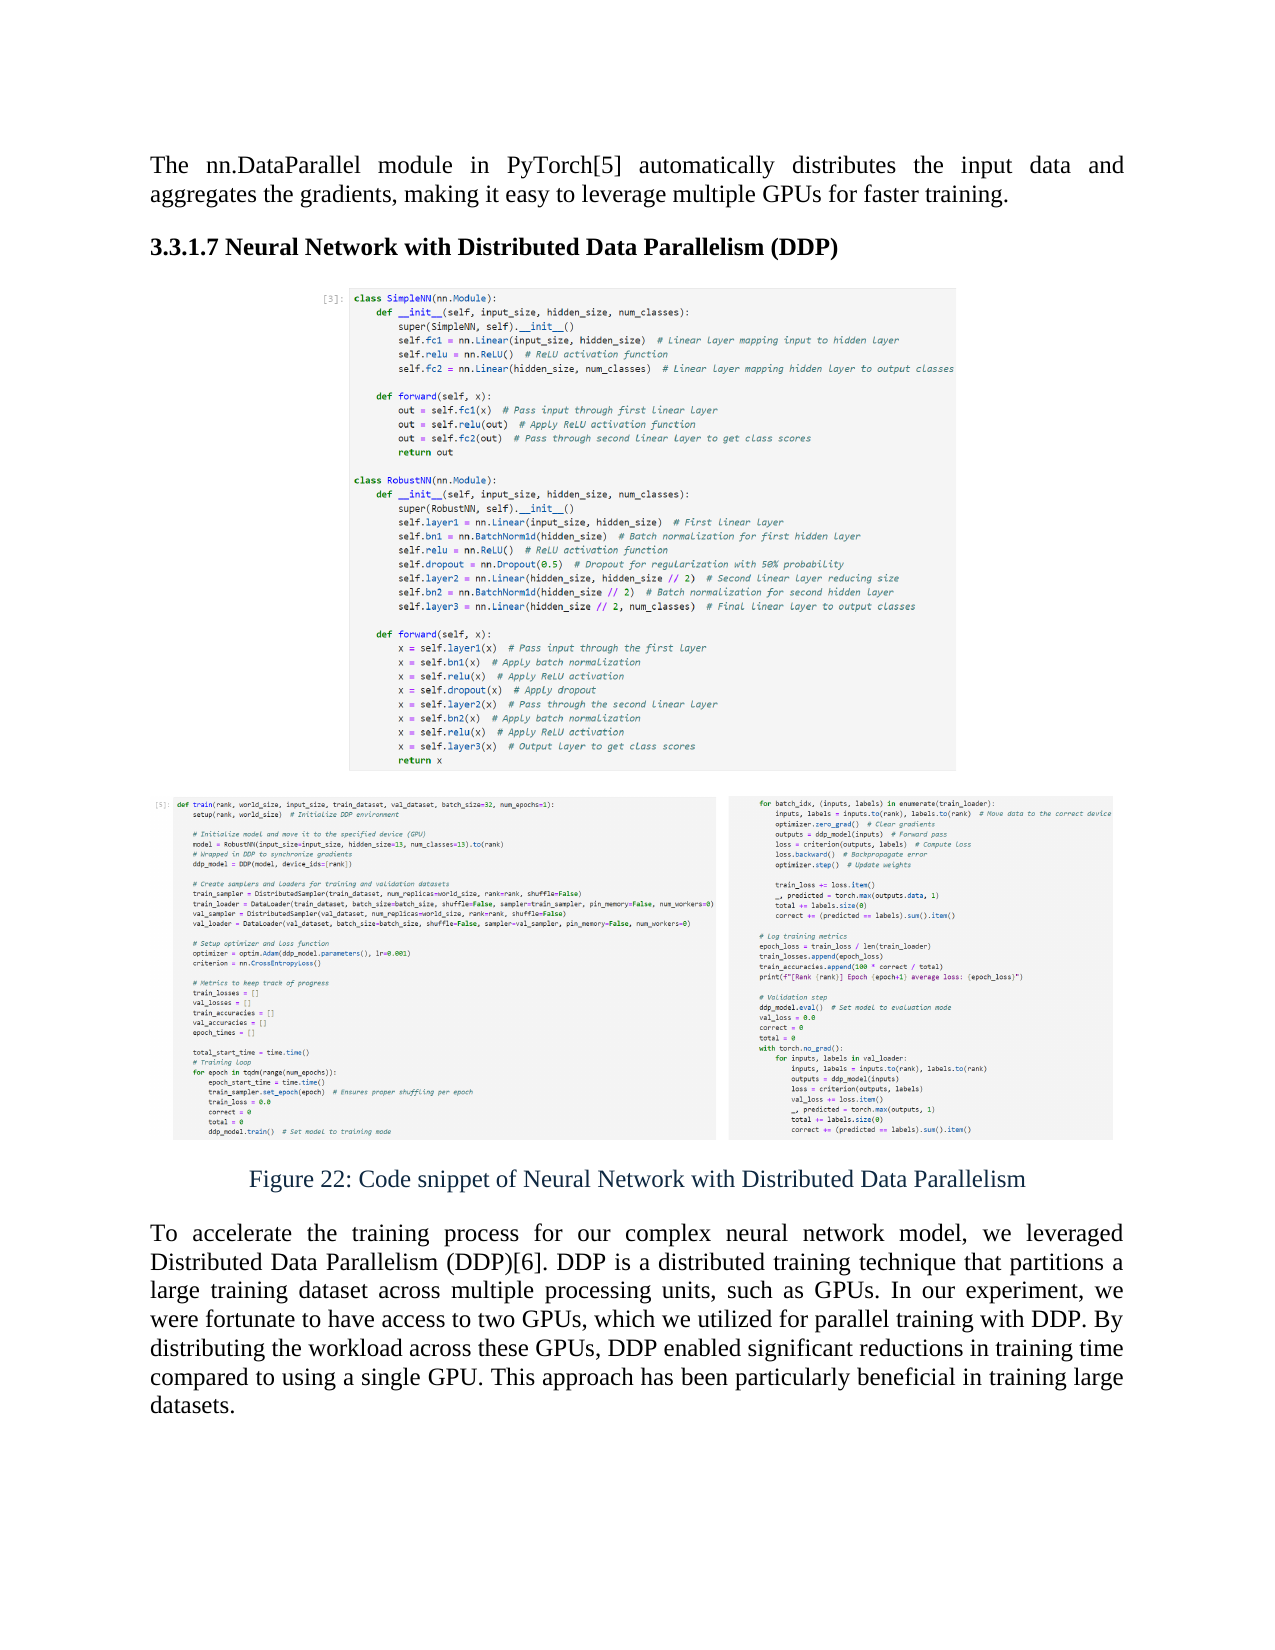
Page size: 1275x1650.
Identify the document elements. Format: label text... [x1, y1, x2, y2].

text To accelerate the training process for our complex neural network model, we leveraged Distributed Data Parallelism (DDP)[6]. DDP is a distributed training technique that partitions a large training dataset across multiple processing units, such as GPUs. In our experiment, we were fortunate to have access to two GPUs, which we utilized for parallel training with DDP. By distributing the workload across these GPUs, DDP enabled significant reductions in training time compared to using a single GPU. This approach has been particularly beneficial in training large datasets. [150, 1218, 1125, 1419]
text Figure 22: Code snippet of Neural Network with Distributed Data Parallelism [150, 1164, 1125, 1193]
text 3.3.1.7 Neural Network with Distributed Data Parallelism (DDP) [150, 232, 1125, 261]
picture [728, 796, 1113, 1140]
text The nn.DataParallel module in PyTorch[5] automatically distributes the input data and aggregates the gradients, making it easy to leverage multiple GPUs for faster training. [150, 150, 1125, 207]
picture [150, 796, 717, 1140]
picture [318, 286, 957, 771]
